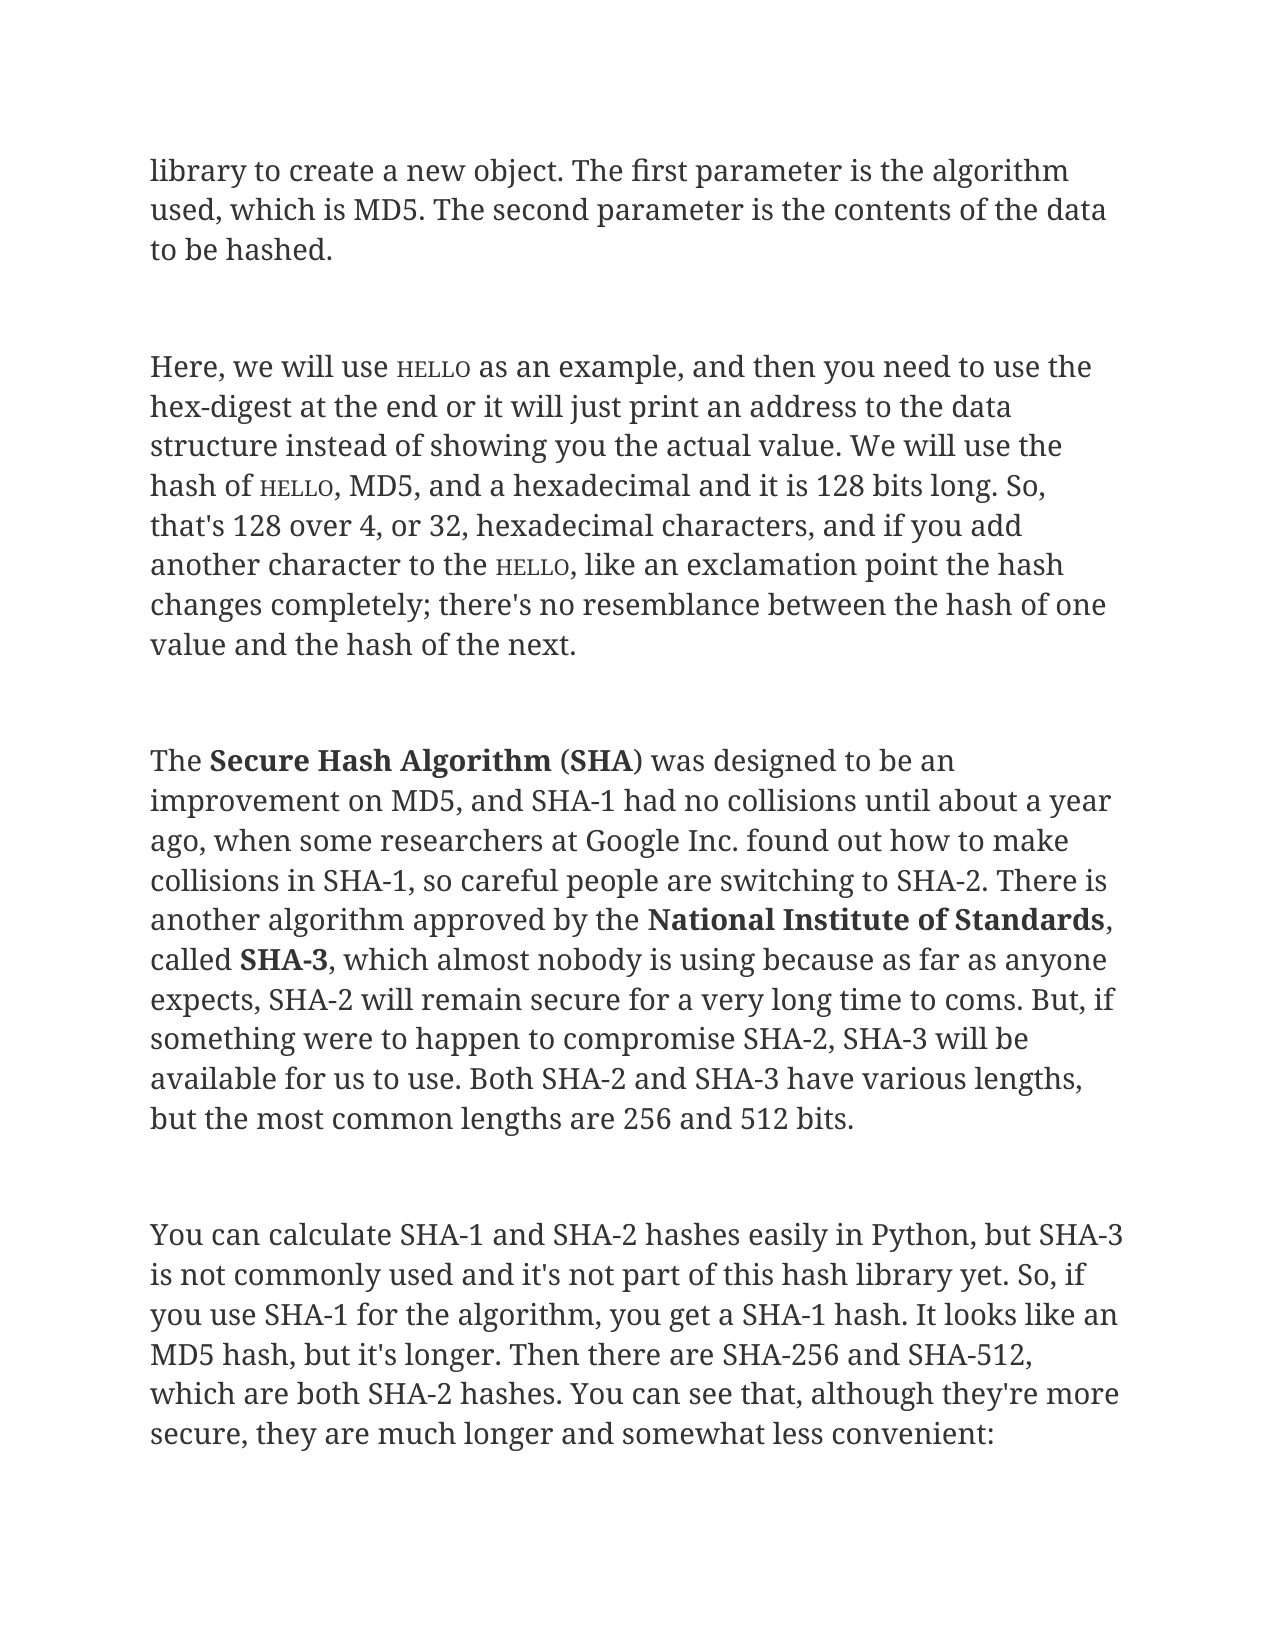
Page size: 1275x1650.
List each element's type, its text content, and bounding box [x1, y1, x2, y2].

text You can calculate SHA-1 and SHA-2 hashes easily in Python, but SHA-3 is not commonly used and it's not part of this hash library yet. So, if you use SHA-1 for the algorithm, you get a SHA-1 hash. It looks like an MD5 hash, but it's longer. Then there are SHA-256 and SHA-512, which are both SHA-2 hashes. You can see that, although they're more secure, they are much longer and somewhat less convenient: [150, 1254, 1125, 1453]
text Here, we will use HELLO as an example, and then you need to use the hex-digest at the end or it will just print an address to the data structure instead of showing you the actual value. We will use the hash of HELLO, MD5, and a hexadecimal and it is 128 bits long. So, that's 128 over 4, or 32, hexadecimal characters, and if you add another character to the HELLO, like an exclamation point the hash changes completely; there's no resemblance between the hash of one value and the hash of the next. [150, 346, 1125, 664]
text The Secure Hash Algorithm (SHA) was designed to be an improvement on MD5, and SHA-1 had no collisions until about a year ago, when some researchers at Google Inc. found out how to make collisions in SHA-1, so careful people are switching to SHA-2. There is another algorithm approved by the National Institute of Standards, called SHA-3, which almost nobody is using because as far as anyone expects, SHA-2 will remain secure for a very long time to coms. But, if something were to happen to compromise SHA-2, SHA-3 will be available for us to use. Both SHA-2 and SHA-3 have various lengths, but the most common lengths are 256 and 512 bits. [150, 741, 1125, 1138]
